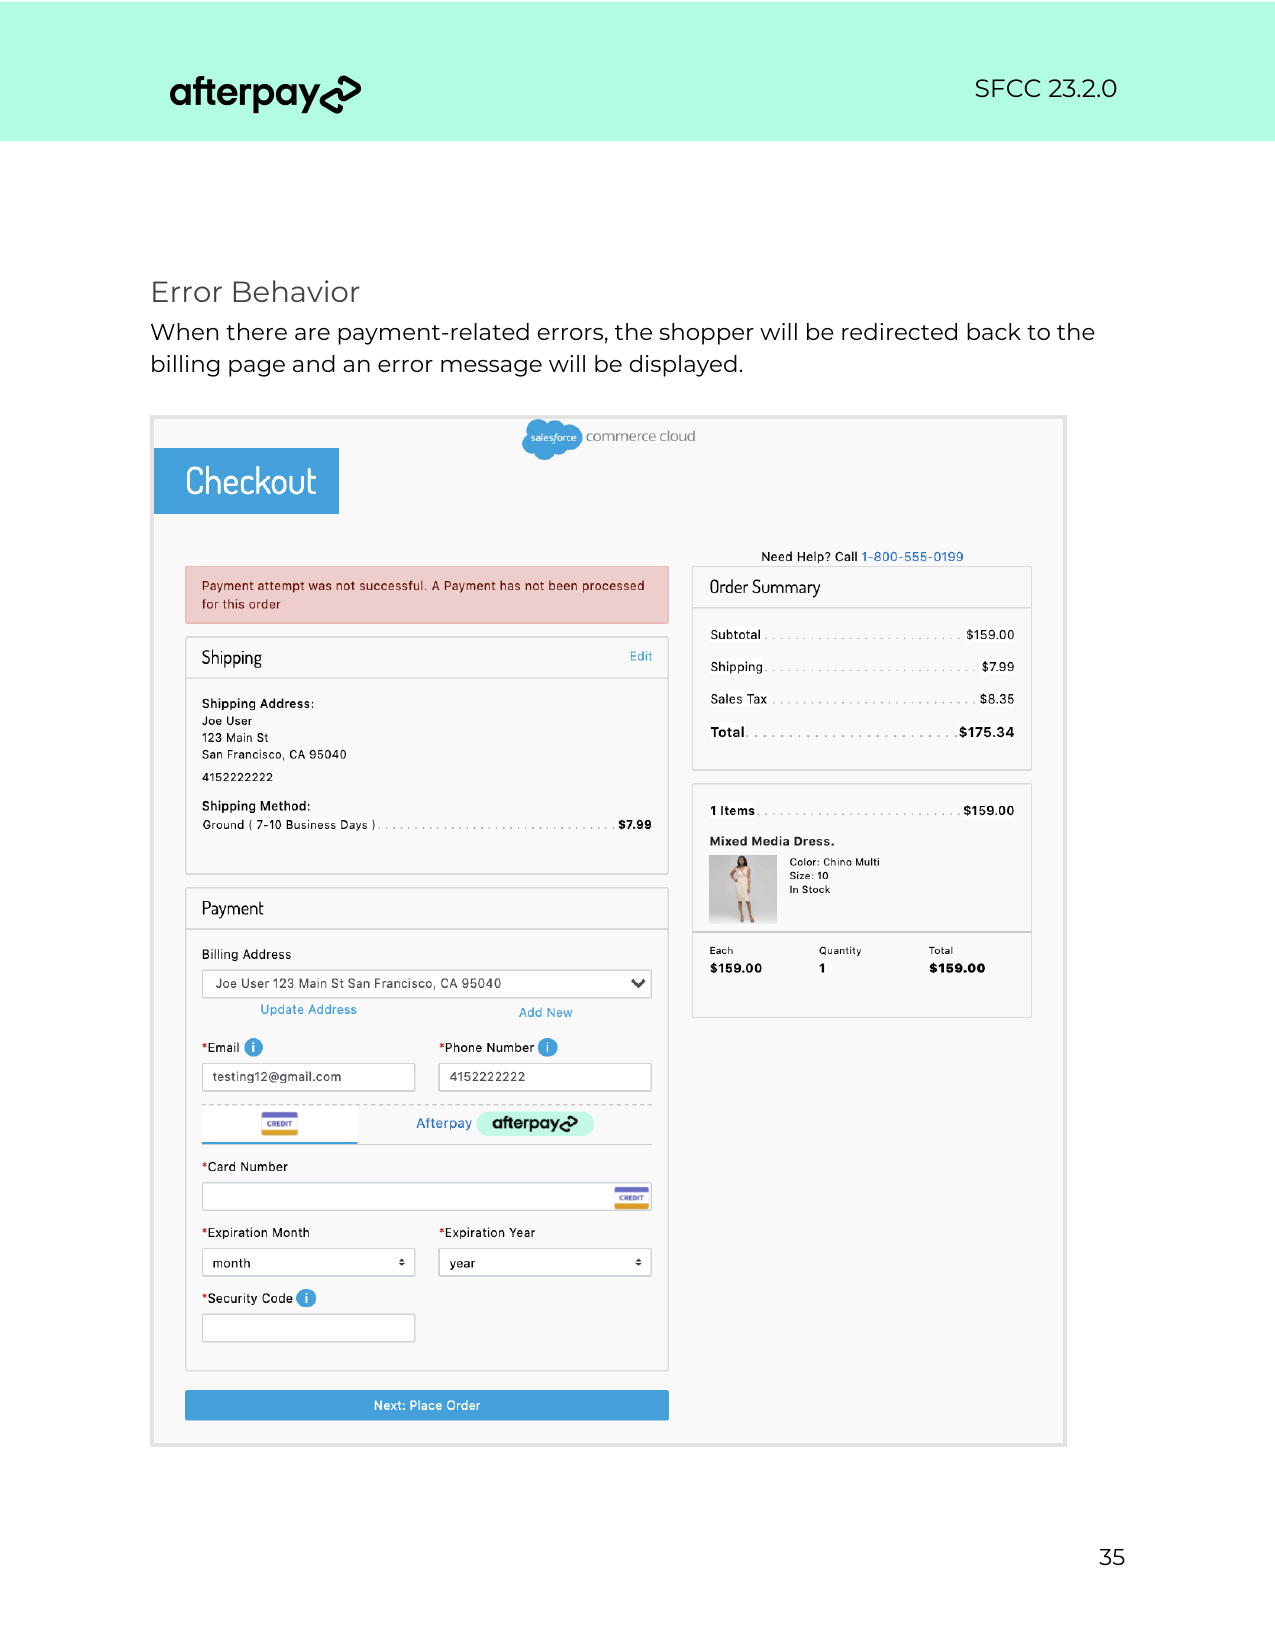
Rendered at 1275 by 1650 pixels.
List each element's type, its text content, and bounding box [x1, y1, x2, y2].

text When there are payment-related errors, the shopper will be redirected back to the billing page and an error message will be displayed. [150, 318, 1125, 378]
picture [154, 419, 1063, 1443]
subtitle Error Behavior [150, 274, 1125, 310]
picture [134, 47, 397, 142]
